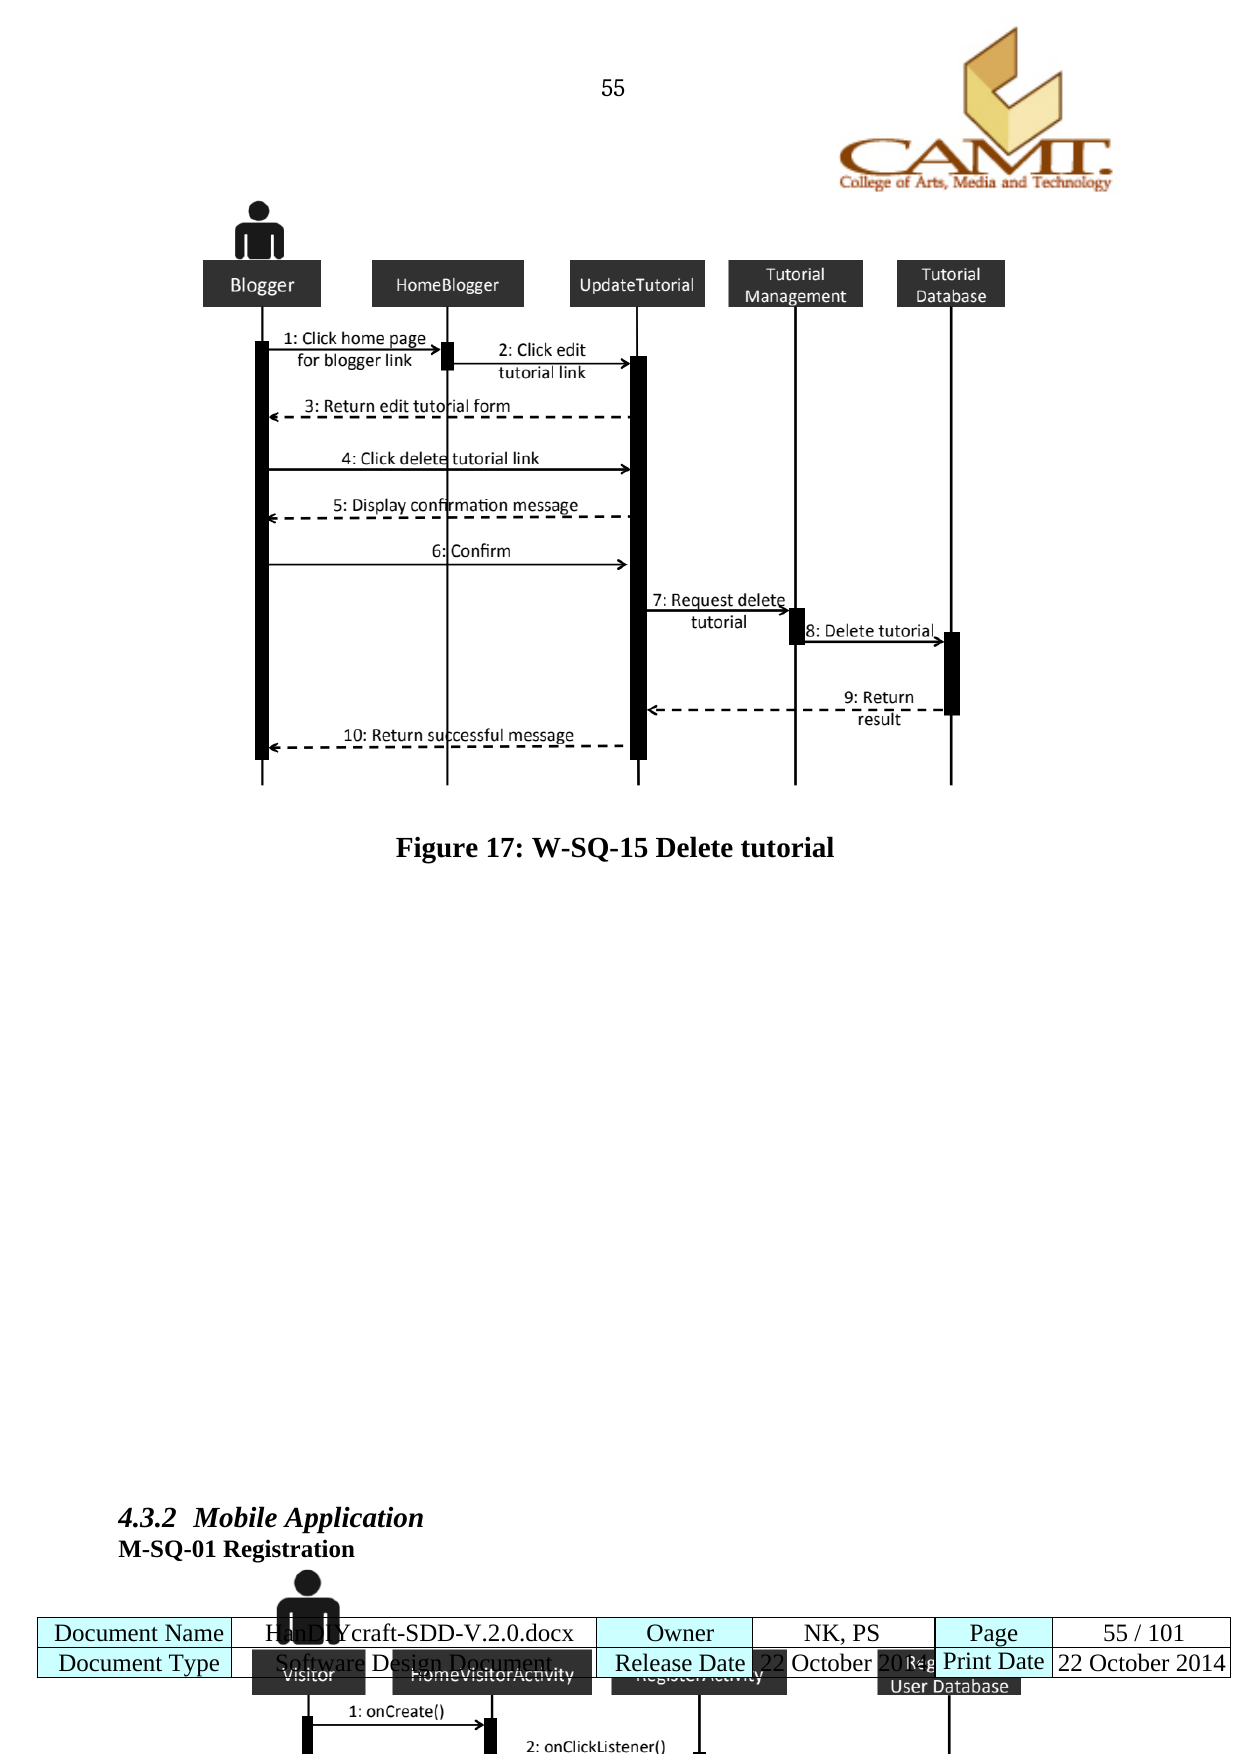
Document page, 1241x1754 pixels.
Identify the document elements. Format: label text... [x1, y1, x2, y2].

list Mobile Application [118, 1500, 1108, 1534]
text M-SQ-01 Registration [118, 1534, 1108, 1562]
picture [755, 18, 1221, 207]
